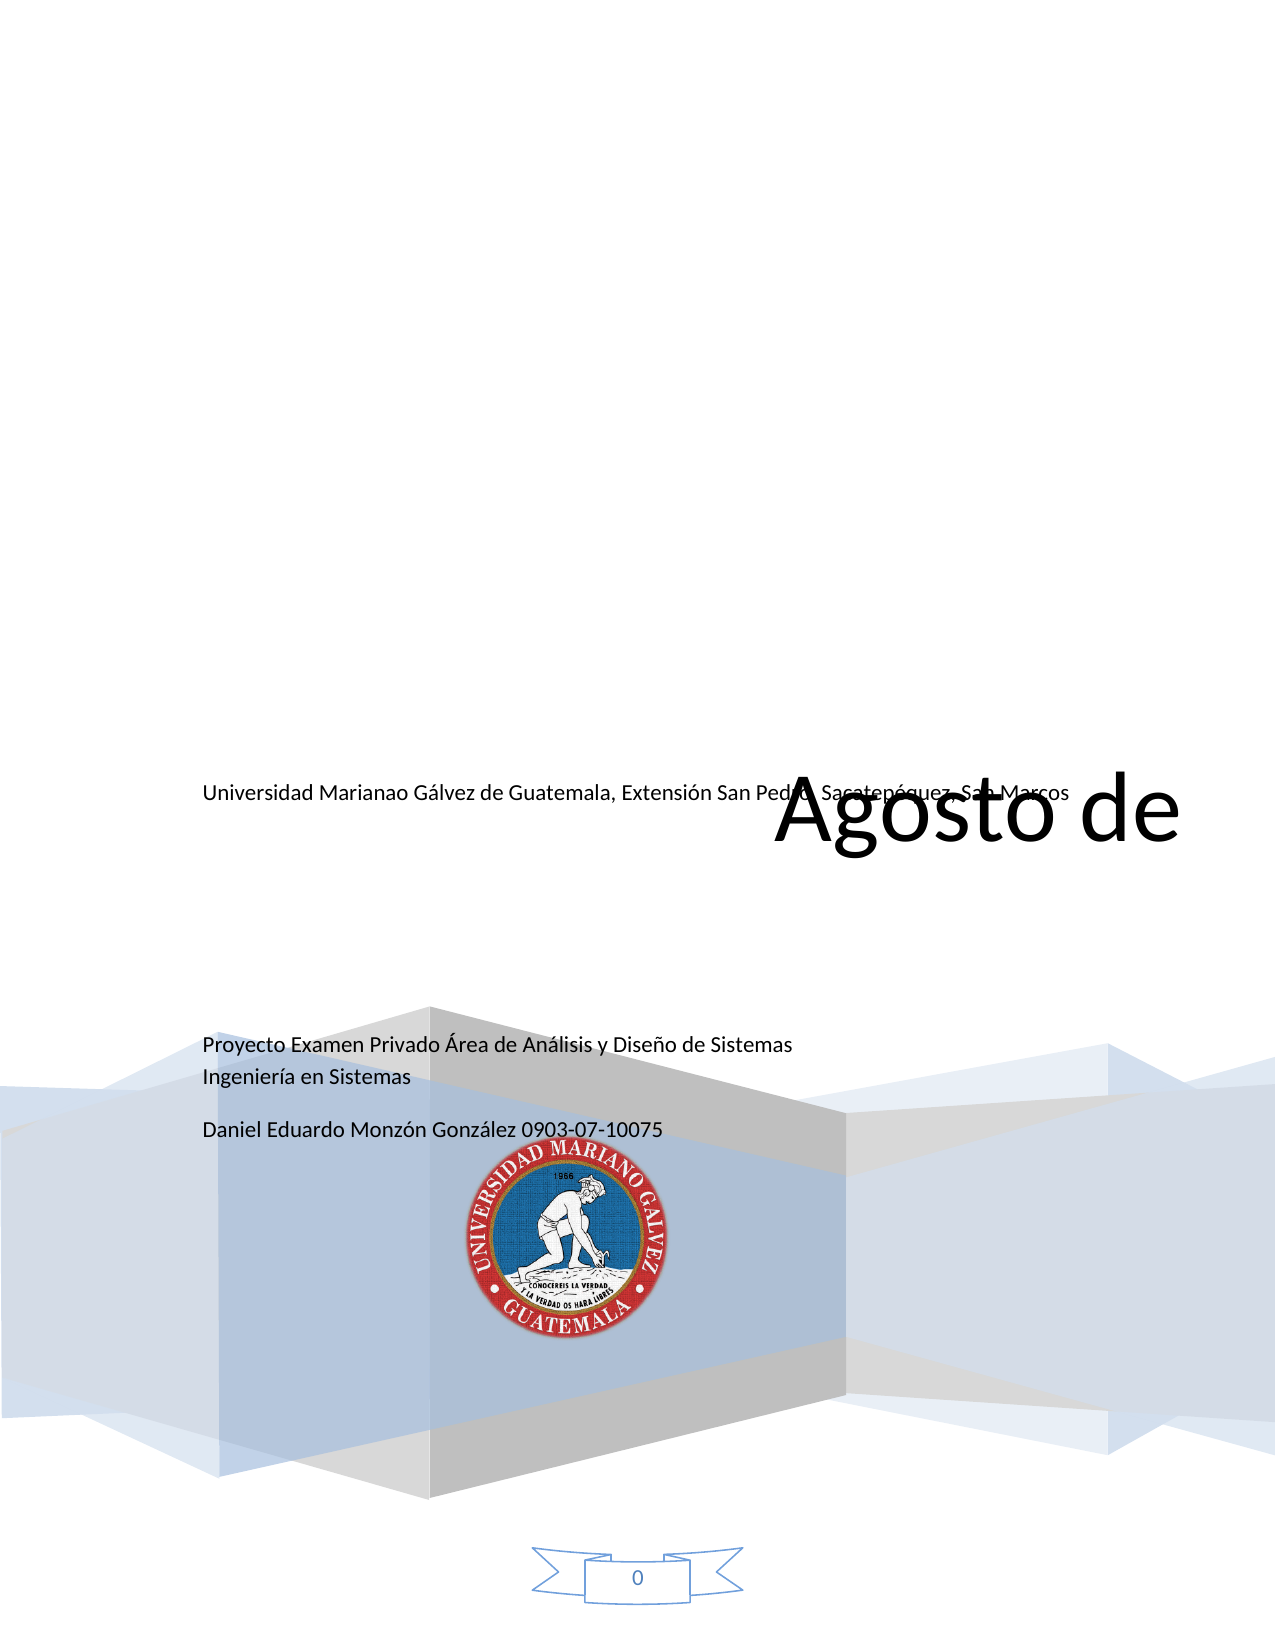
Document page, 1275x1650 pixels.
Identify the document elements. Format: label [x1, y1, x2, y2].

picture [434, 1121, 699, 1356]
